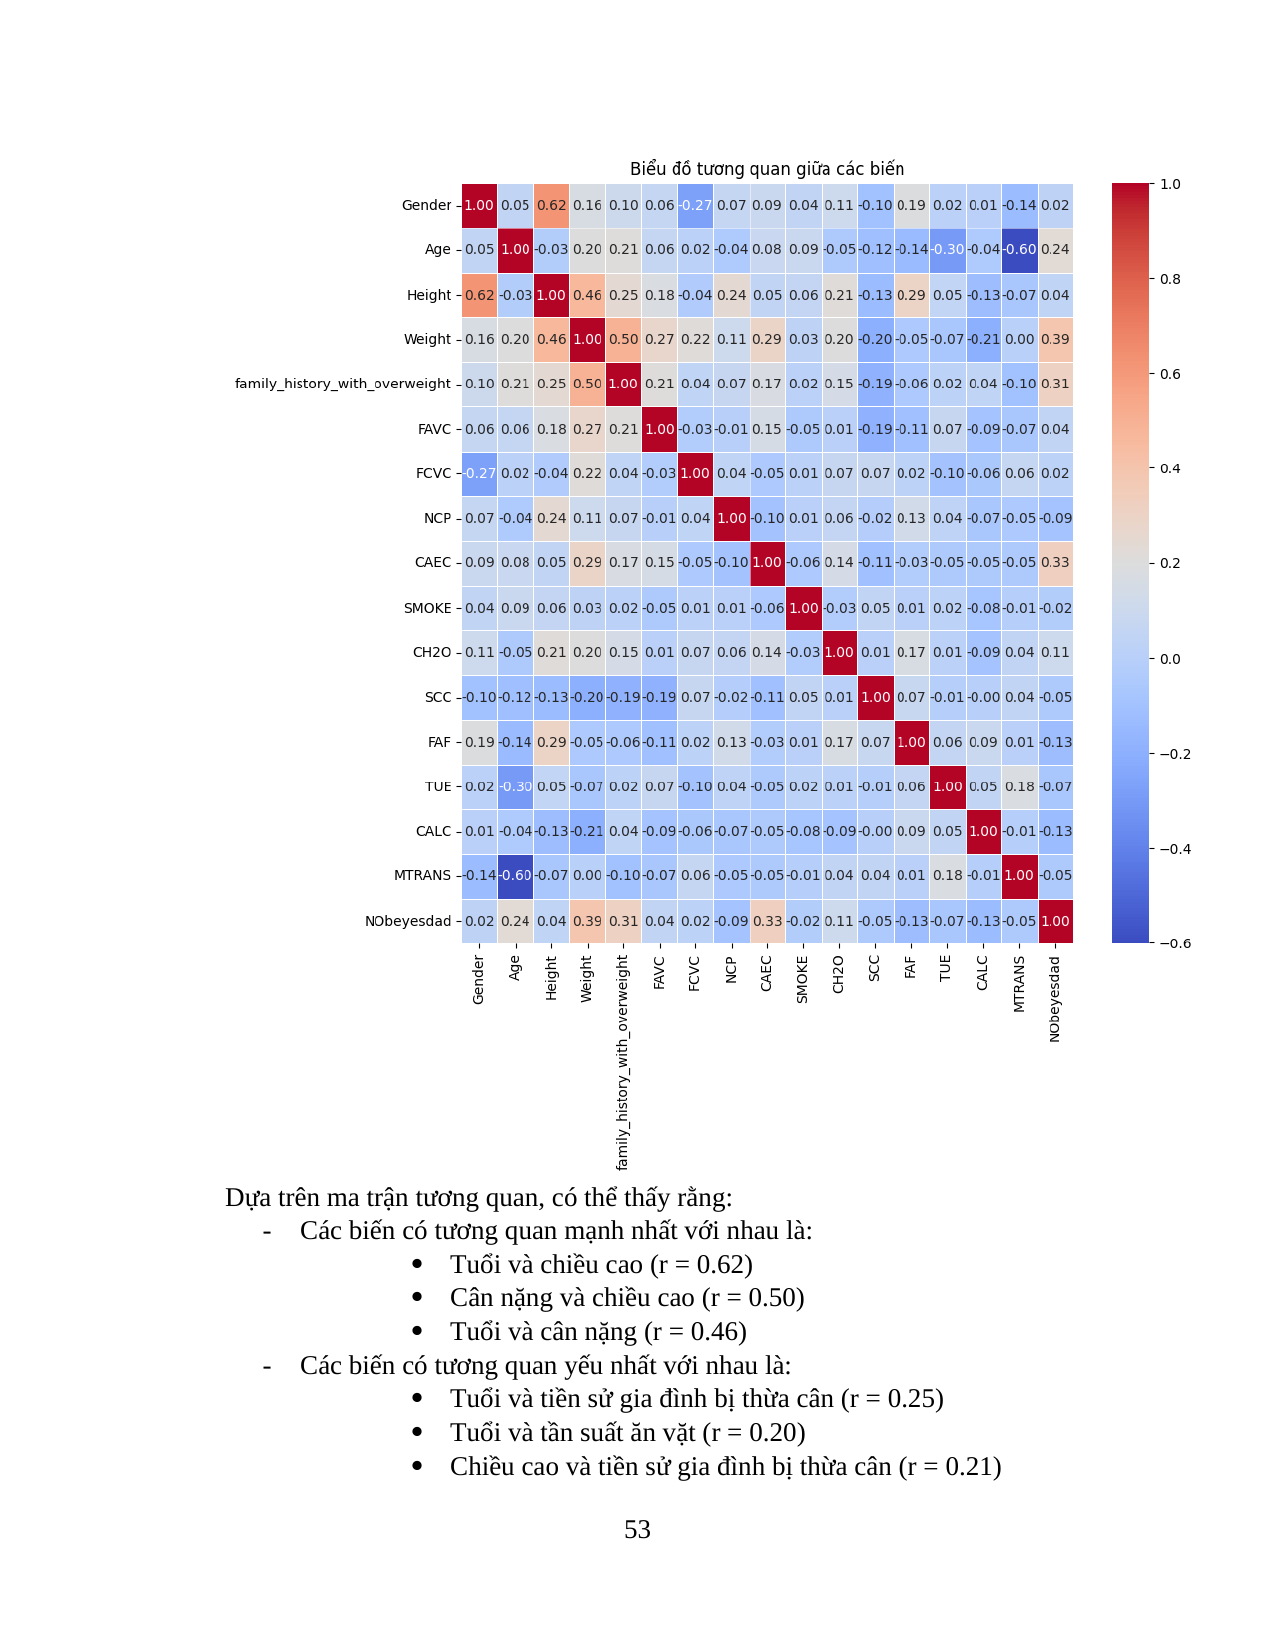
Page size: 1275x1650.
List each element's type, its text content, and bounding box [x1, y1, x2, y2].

list Tuổi và tiền sử gia đình bị thừa cân (r = 0.25) [412, 1382, 1125, 1414]
list Các biến có tương quan mạnh nhất với nhau là: [262, 1214, 1125, 1245]
list Dựa trên ma trận tương quan, có thể thấy rằng: [225, 1181, 1125, 1212]
list Tuổi và chiều cao (r = 0.62) [412, 1248, 1125, 1279]
list Tuổi và tần suất ăn vặt (r = 0.20) [412, 1416, 1125, 1447]
picture [225, 150, 1200, 1179]
list Chiều cao và tiền sử gia đình bị thừa cân (r = 0.21) [412, 1450, 1125, 1481]
list Các biến có tương quan yếu nhất với nhau là: [262, 1349, 1125, 1380]
list Cân nặng và chiều cao (r = 0.50) [412, 1281, 1125, 1313]
list Tuổi và cân nặng (r = 0.46) [412, 1315, 1125, 1346]
